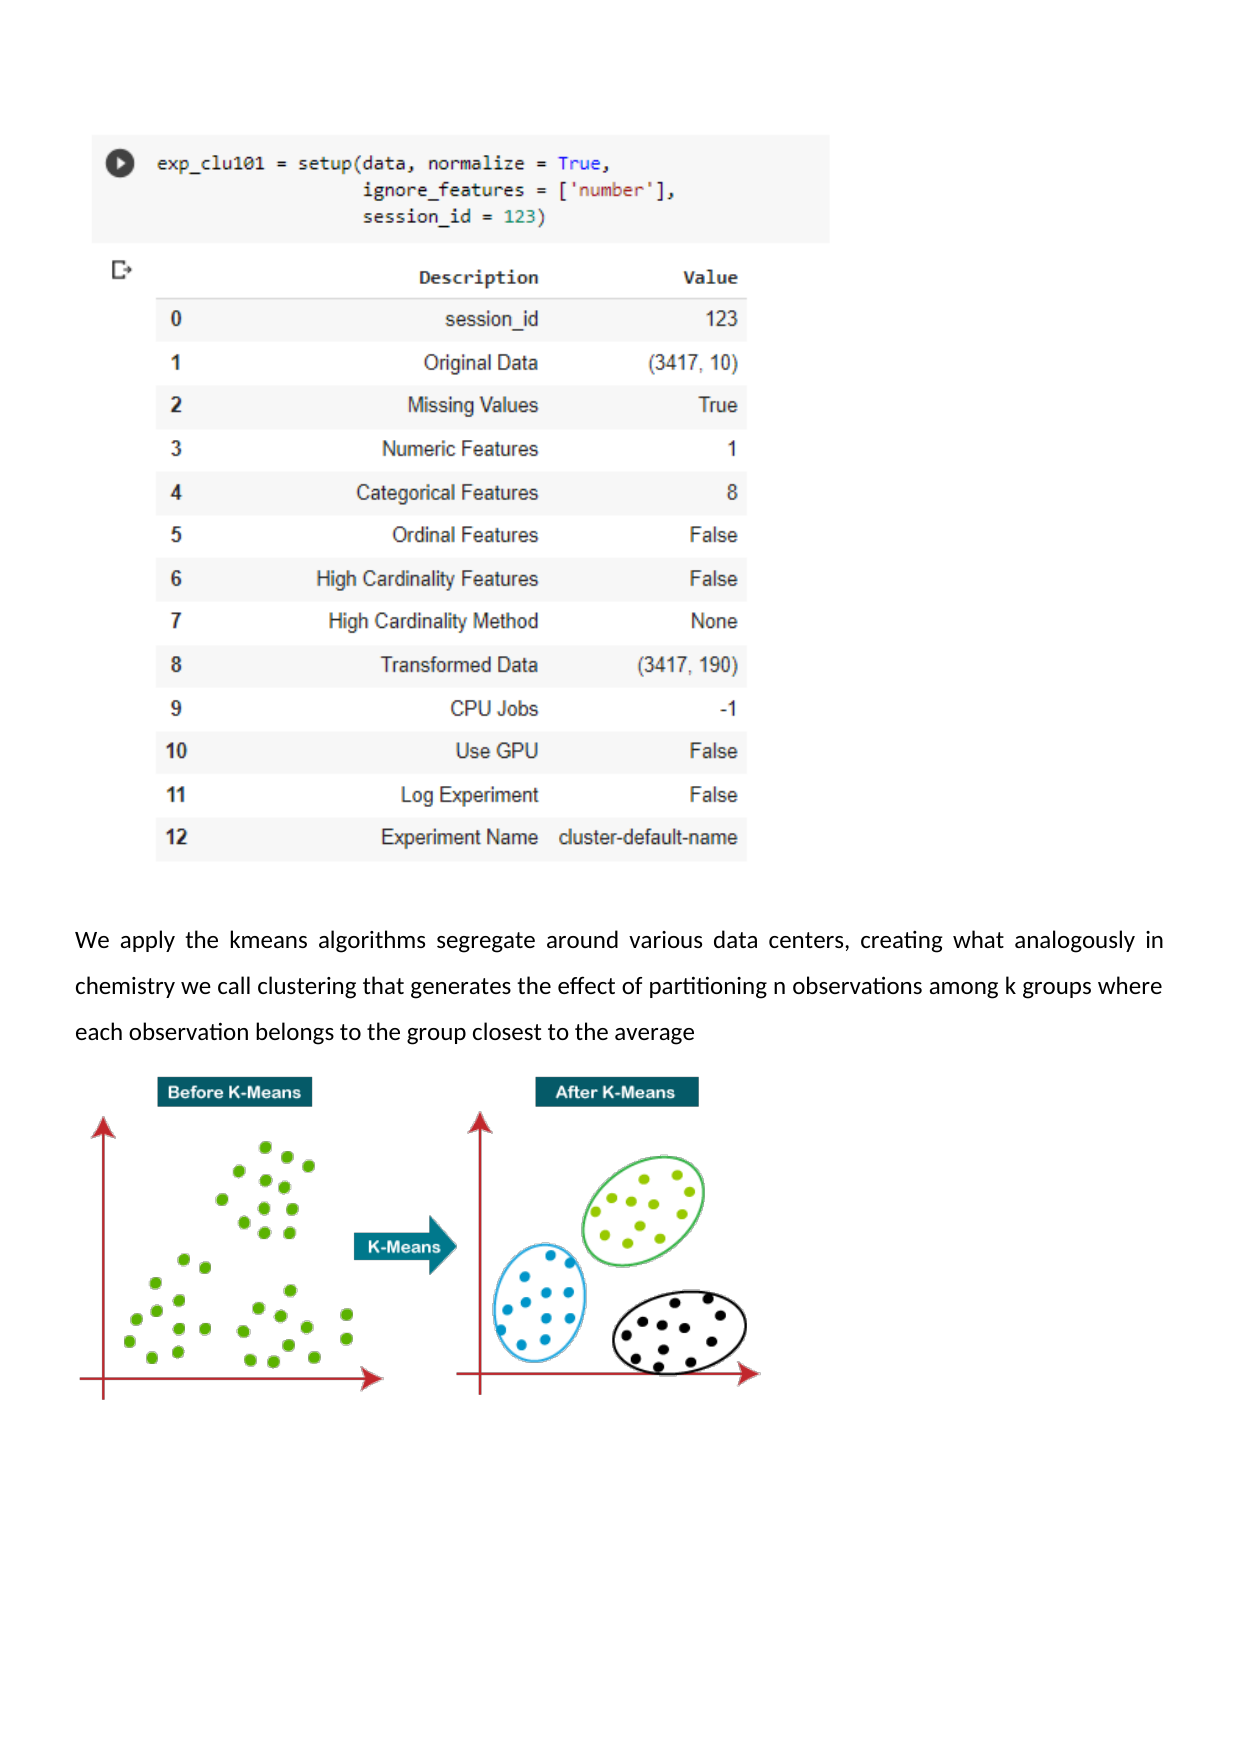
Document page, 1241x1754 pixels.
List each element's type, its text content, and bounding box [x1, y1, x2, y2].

text We apply the kmeans algorithms segregate around various data centers, creating what analogously in chemistry we call clustering that generates the effect of partitioning n observations among k groups where each observation belongs to the group closest to the average [75, 924, 1165, 1046]
picture [75, 1061, 768, 1411]
picture [75, 129, 830, 868]
